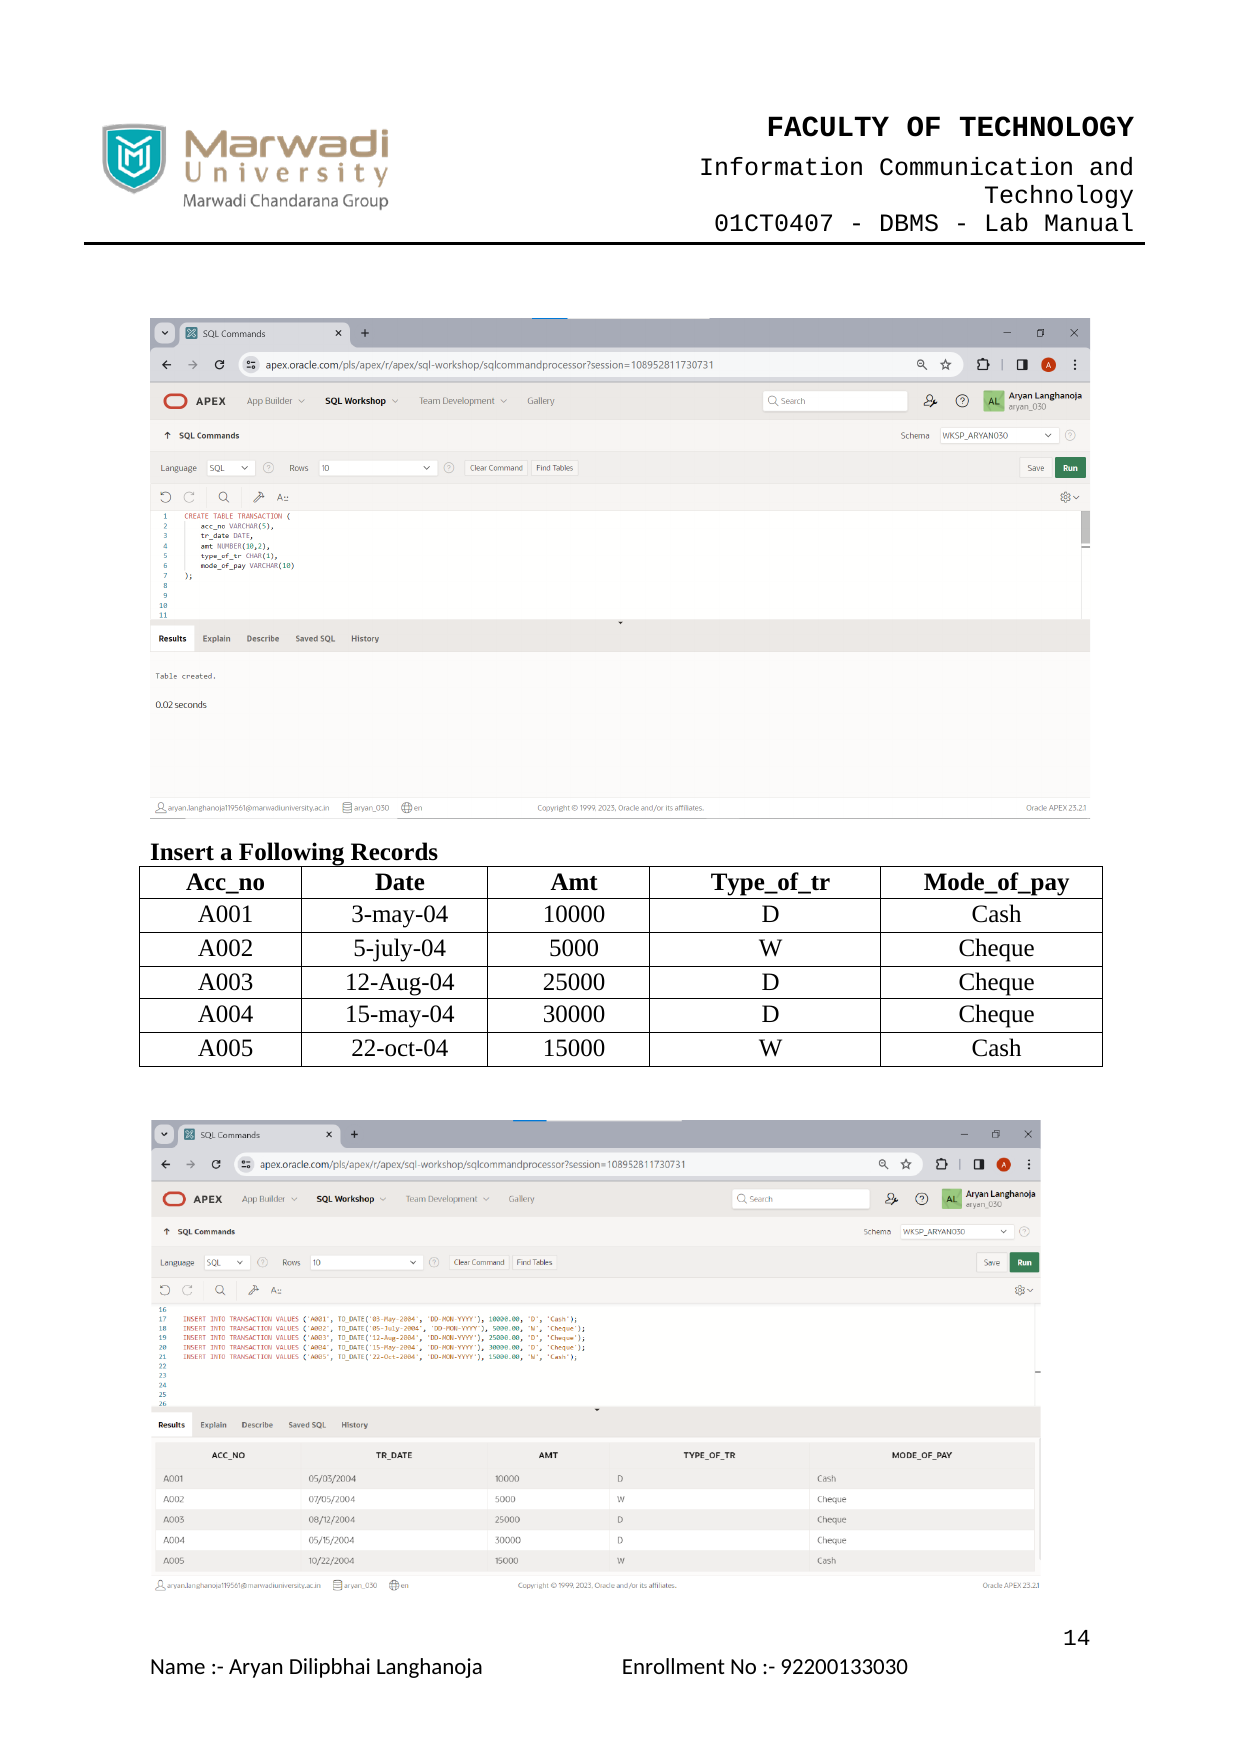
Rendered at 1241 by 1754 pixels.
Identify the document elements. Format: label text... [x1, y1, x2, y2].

picture [150, 318, 1091, 819]
table_cell A005 [140, 1033, 301, 1066]
table_cell A004 [140, 999, 301, 1032]
table_cell Cheque [881, 999, 1102, 1032]
table_cell D [650, 999, 880, 1032]
table_header Amt [488, 867, 649, 898]
table_cell 30000 [488, 999, 649, 1032]
table_cell W [650, 933, 880, 966]
table_cell A001 [140, 899, 301, 932]
table_cell 3-may-04 [302, 899, 487, 932]
table_cell 12-Aug-04 [302, 967, 487, 998]
table_cell 15-may-04 [302, 999, 487, 1032]
table_cell Cash [881, 1033, 1102, 1066]
table_cell 5-july-04 [302, 933, 487, 966]
table_cell D [650, 967, 880, 998]
table_cell 25000 [488, 967, 649, 998]
table_cell A002 [140, 933, 301, 966]
table_cell Cash [881, 899, 1102, 932]
table_header Type_of_tr [650, 867, 880, 898]
table_header Mode_of_pay [881, 867, 1102, 898]
table_cell 10000 [488, 899, 649, 932]
table_header Date [302, 867, 487, 898]
table_cell 5000 [488, 933, 649, 966]
table_cell A003 [140, 967, 301, 998]
table_cell W [650, 1033, 880, 1066]
table_cell Cheque [881, 967, 1102, 998]
text Insert a Following Records [150, 837, 1090, 866]
picture [95, 112, 395, 225]
table_cell 15000 [488, 1033, 649, 1066]
table_cell D [650, 899, 880, 932]
table_cell Cheque [881, 933, 1102, 966]
table_header Acc_no [140, 867, 301, 898]
table_cell 22-oct-04 [302, 1033, 487, 1066]
picture [150, 1120, 1040, 1592]
